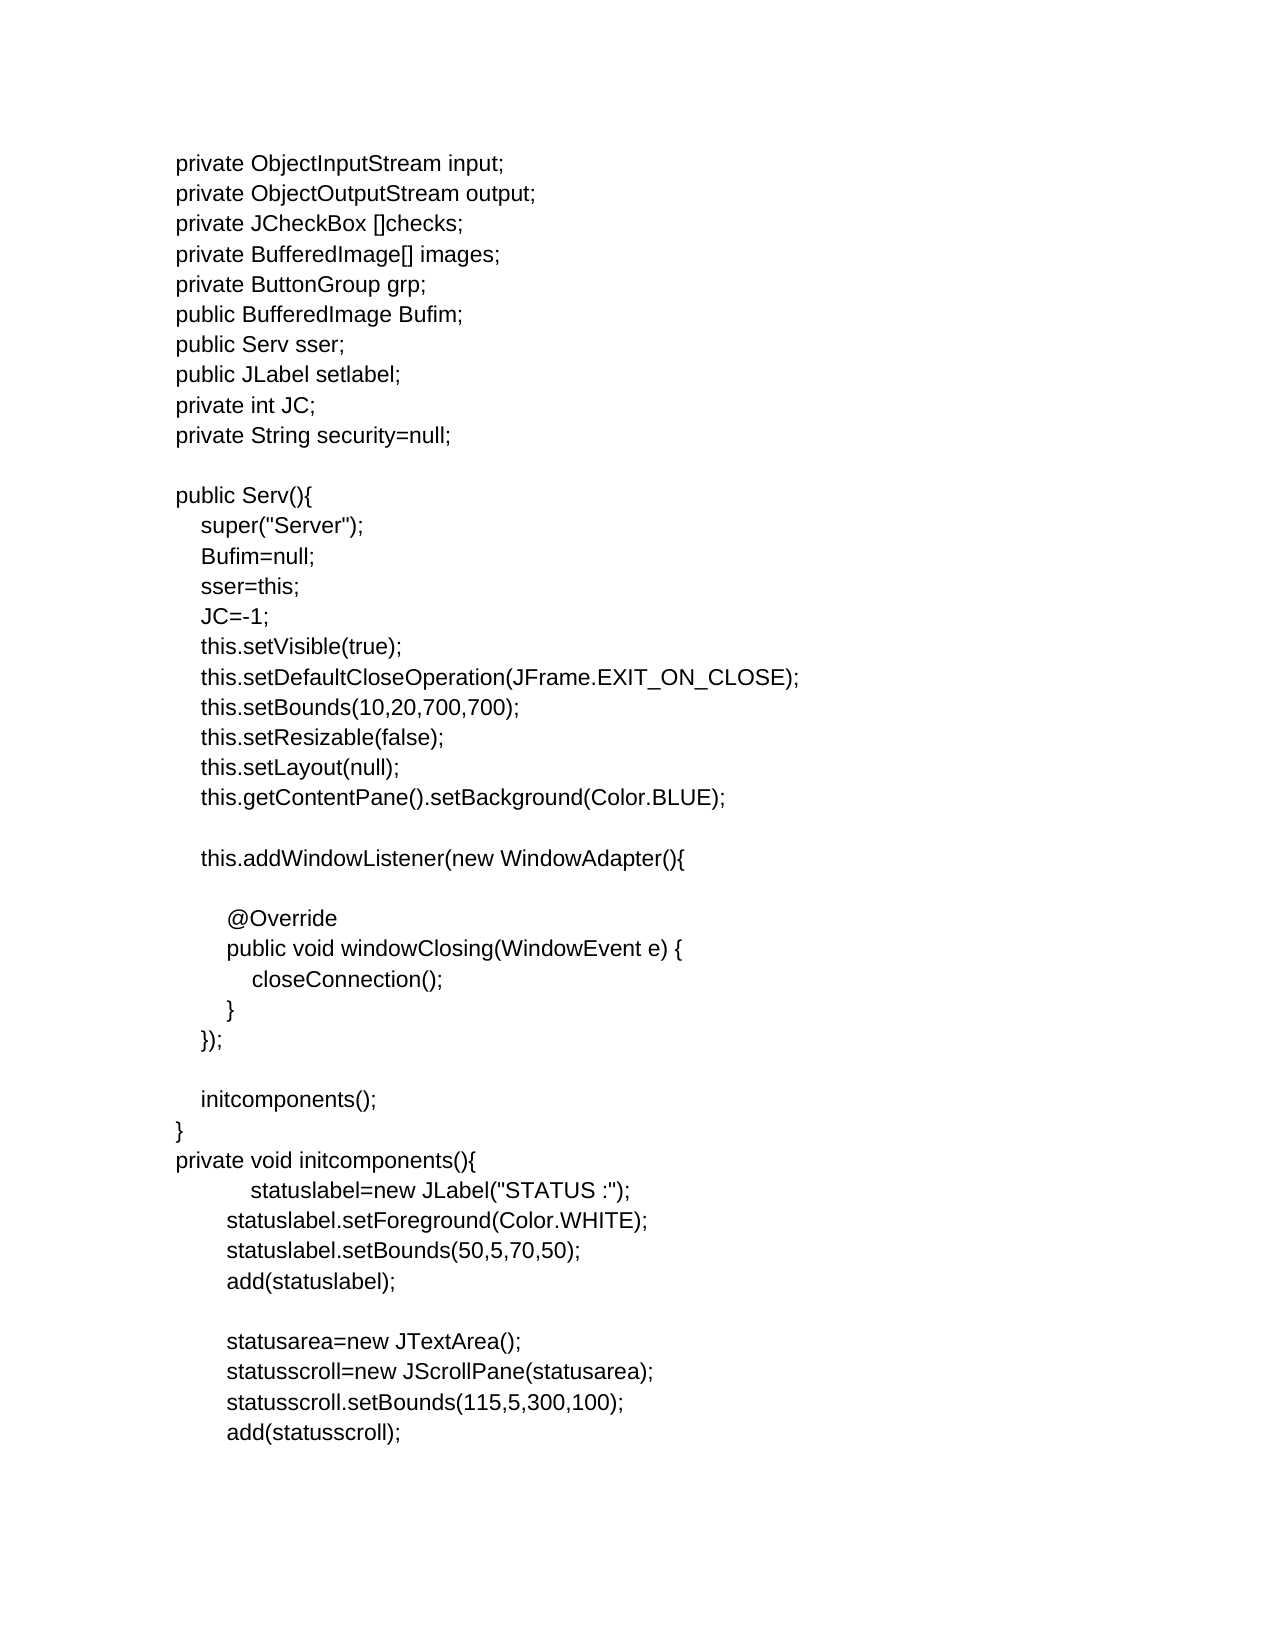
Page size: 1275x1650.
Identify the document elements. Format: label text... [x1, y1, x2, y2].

text } [150, 1117, 1125, 1143]
text public Serv sser; [150, 331, 1125, 358]
text public void windowClosing(WindowEvent e) { [150, 935, 1125, 962]
text public Serv(){ [150, 482, 1125, 509]
text Bufim=null; [150, 543, 1125, 569]
text initcomponents(); [150, 1086, 1125, 1113]
text this.addWindowListener(new WindowAdapter(){ [150, 845, 1125, 871]
text statuslabel.setForeground(Color.WHITE); [150, 1207, 1125, 1234]
text private int JC; [150, 392, 1125, 418]
text private JCheckBox []checks; [150, 210, 1125, 237]
text closeConnection(); [150, 966, 1125, 992]
text statuslabel=new JLabel("STATUS :"); [150, 1177, 1125, 1203]
text statusarea=new JTextArea(); [150, 1328, 1125, 1354]
text add(statusscroll); [150, 1419, 1125, 1445]
text } [150, 996, 1125, 1022]
text private ObjectOutputStream output; [150, 180, 1125, 207]
text statusscroll=new JScrollPane(statusarea); [150, 1358, 1125, 1385]
text private ObjectInputStream input; [150, 150, 1125, 176]
text this.getContentPane().setBackground(Color.BLUE); [150, 784, 1125, 811]
text statuslabel.setBounds(50,5,70,50); [150, 1237, 1125, 1264]
text this.setBounds(10,20,700,700); [150, 694, 1125, 720]
text super("Server"); [150, 512, 1125, 539]
text }); [150, 1026, 1125, 1052]
text private void initcomponents(){ [150, 1147, 1125, 1173]
text private BufferedImage[] images; [150, 241, 1125, 267]
text @Override [150, 905, 1125, 932]
text statusscroll.setBounds(115,5,300,100); [150, 1388, 1125, 1415]
text private ButtonGroup grp; [150, 271, 1125, 297]
text this.setVisible(true); [150, 633, 1125, 660]
text add(statuslabel); [150, 1268, 1125, 1294]
text private String security=null; [150, 422, 1125, 448]
text public JLabel setlabel; [150, 361, 1125, 388]
text this.setLayout(null); [150, 754, 1125, 781]
text this.setResizable(false); [150, 724, 1125, 750]
text sser=this; [150, 573, 1125, 599]
text this.setDefaultCloseOperation(JFrame.EXIT_ON_CLOSE); [150, 663, 1125, 690]
text JC=-1; [150, 603, 1125, 629]
text public BufferedImage Bufim; [150, 301, 1125, 327]
